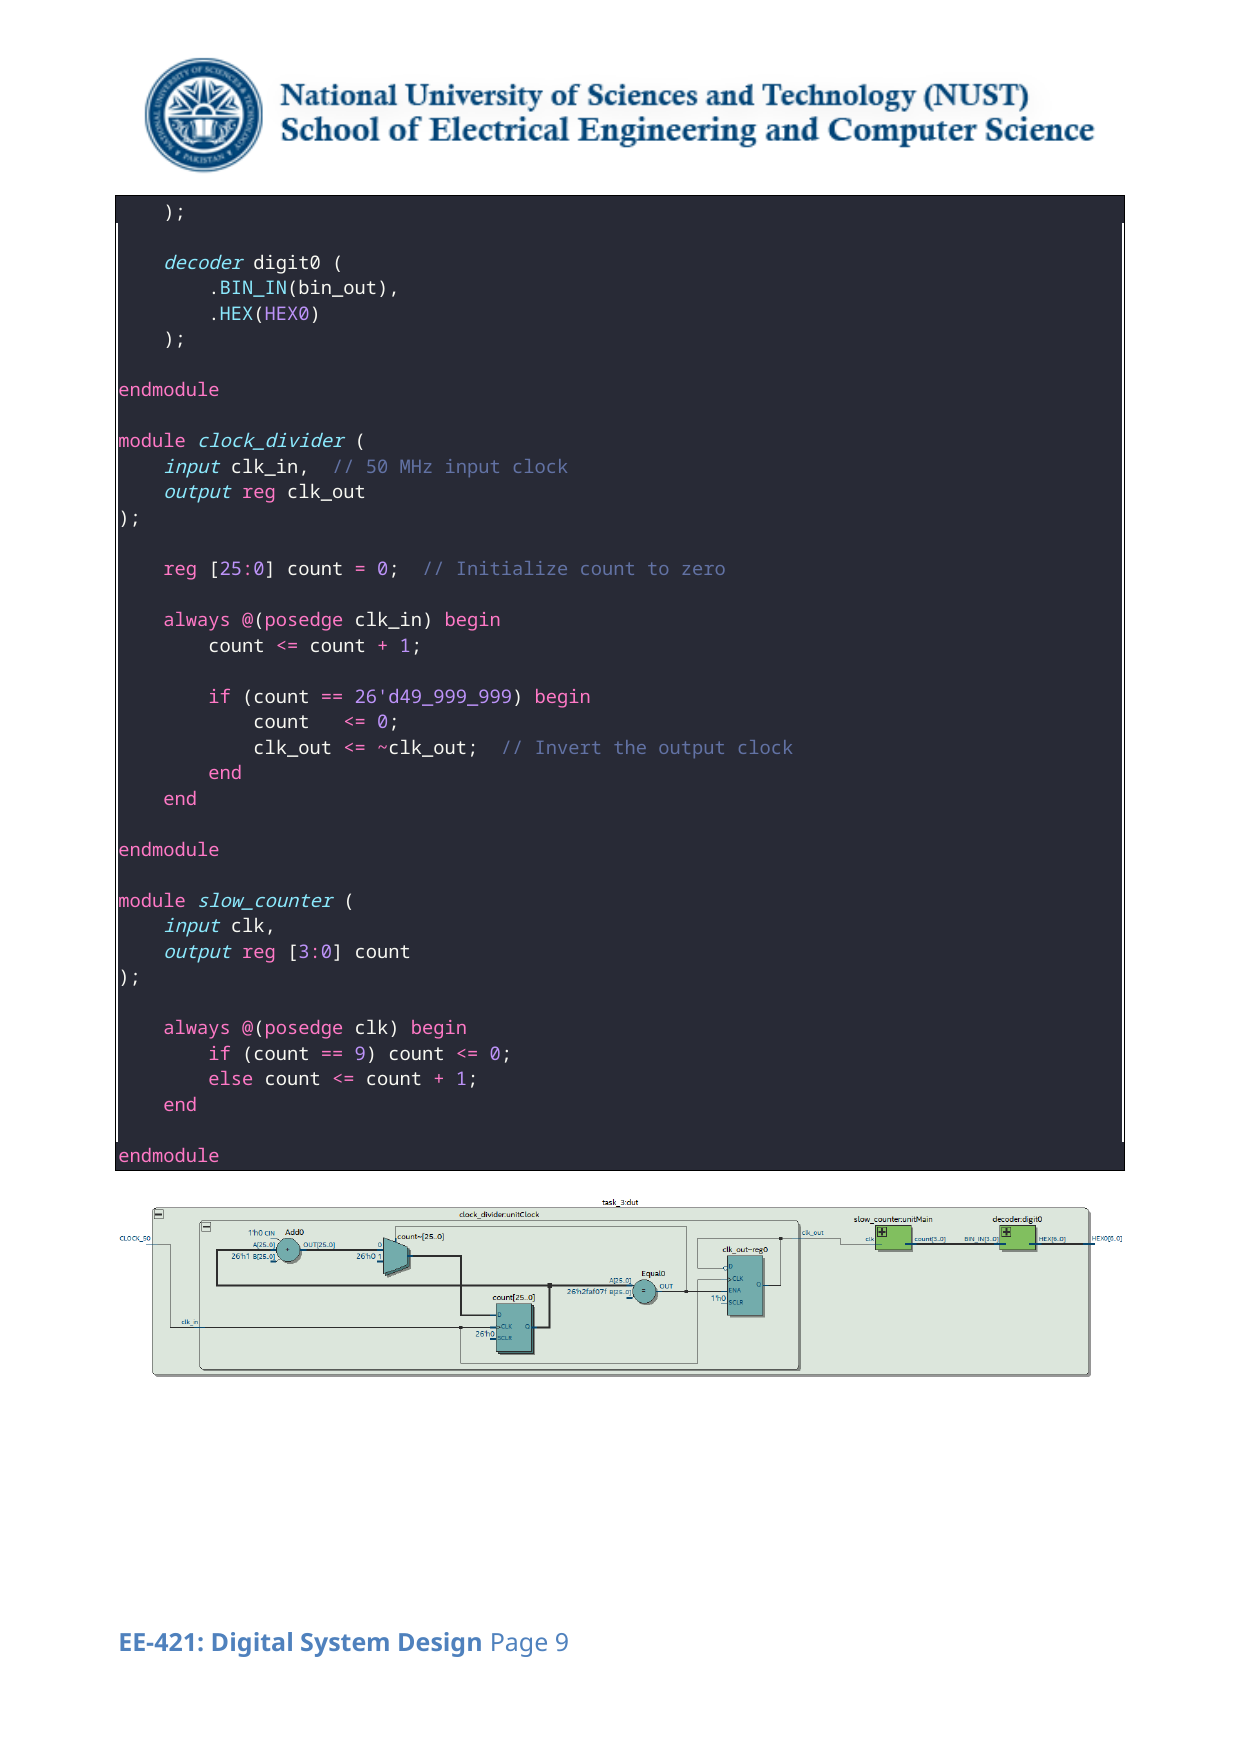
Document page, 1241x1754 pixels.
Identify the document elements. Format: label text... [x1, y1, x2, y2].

text input clk_in, // 50 MHz input clock [118, 453, 1122, 479]
text output reg [3:0] count [118, 938, 1122, 964]
text count <= 0; [118, 708, 1122, 734]
text .HEX(HEX0) [118, 300, 1122, 326]
text always @(posedge clk) begin [118, 1015, 1122, 1040]
text endmodule [118, 836, 1122, 862]
text end [118, 1091, 1122, 1117]
text end [118, 785, 1122, 811]
text if (count == 26'd49_999_999) begin [118, 683, 1122, 708]
text module clock_divider ( [118, 428, 1122, 453]
text else count <= count + 1; [118, 1066, 1122, 1091]
text reg [25:0] count = 0; // Initialize count to zero [118, 555, 1122, 581]
text end [118, 759, 1122, 785]
text clk_out <= ~clk_out; // Invert the output clock [118, 734, 1122, 759]
text input clk, [118, 913, 1122, 938]
text always @(posedge clk_in) begin [118, 606, 1122, 632]
text endmodule [118, 377, 1122, 402]
text endmodule [116, 1139, 1124, 1170]
text if (count == 9) count <= 0; [118, 1040, 1122, 1066]
text ); [118, 504, 1122, 530]
text module slow_counter ( [118, 887, 1122, 913]
text .BIN_IN(bin_out), [118, 274, 1122, 300]
text ); [118, 964, 1122, 989]
text decoder digit0 ( [118, 249, 1122, 274]
picture [132, 52, 1108, 183]
text count <= count + 1; [118, 632, 1122, 657]
text ); [116, 196, 1124, 223]
text ); [118, 326, 1122, 351]
picture [118, 1196, 1123, 1380]
text output reg clk_out [118, 479, 1122, 504]
